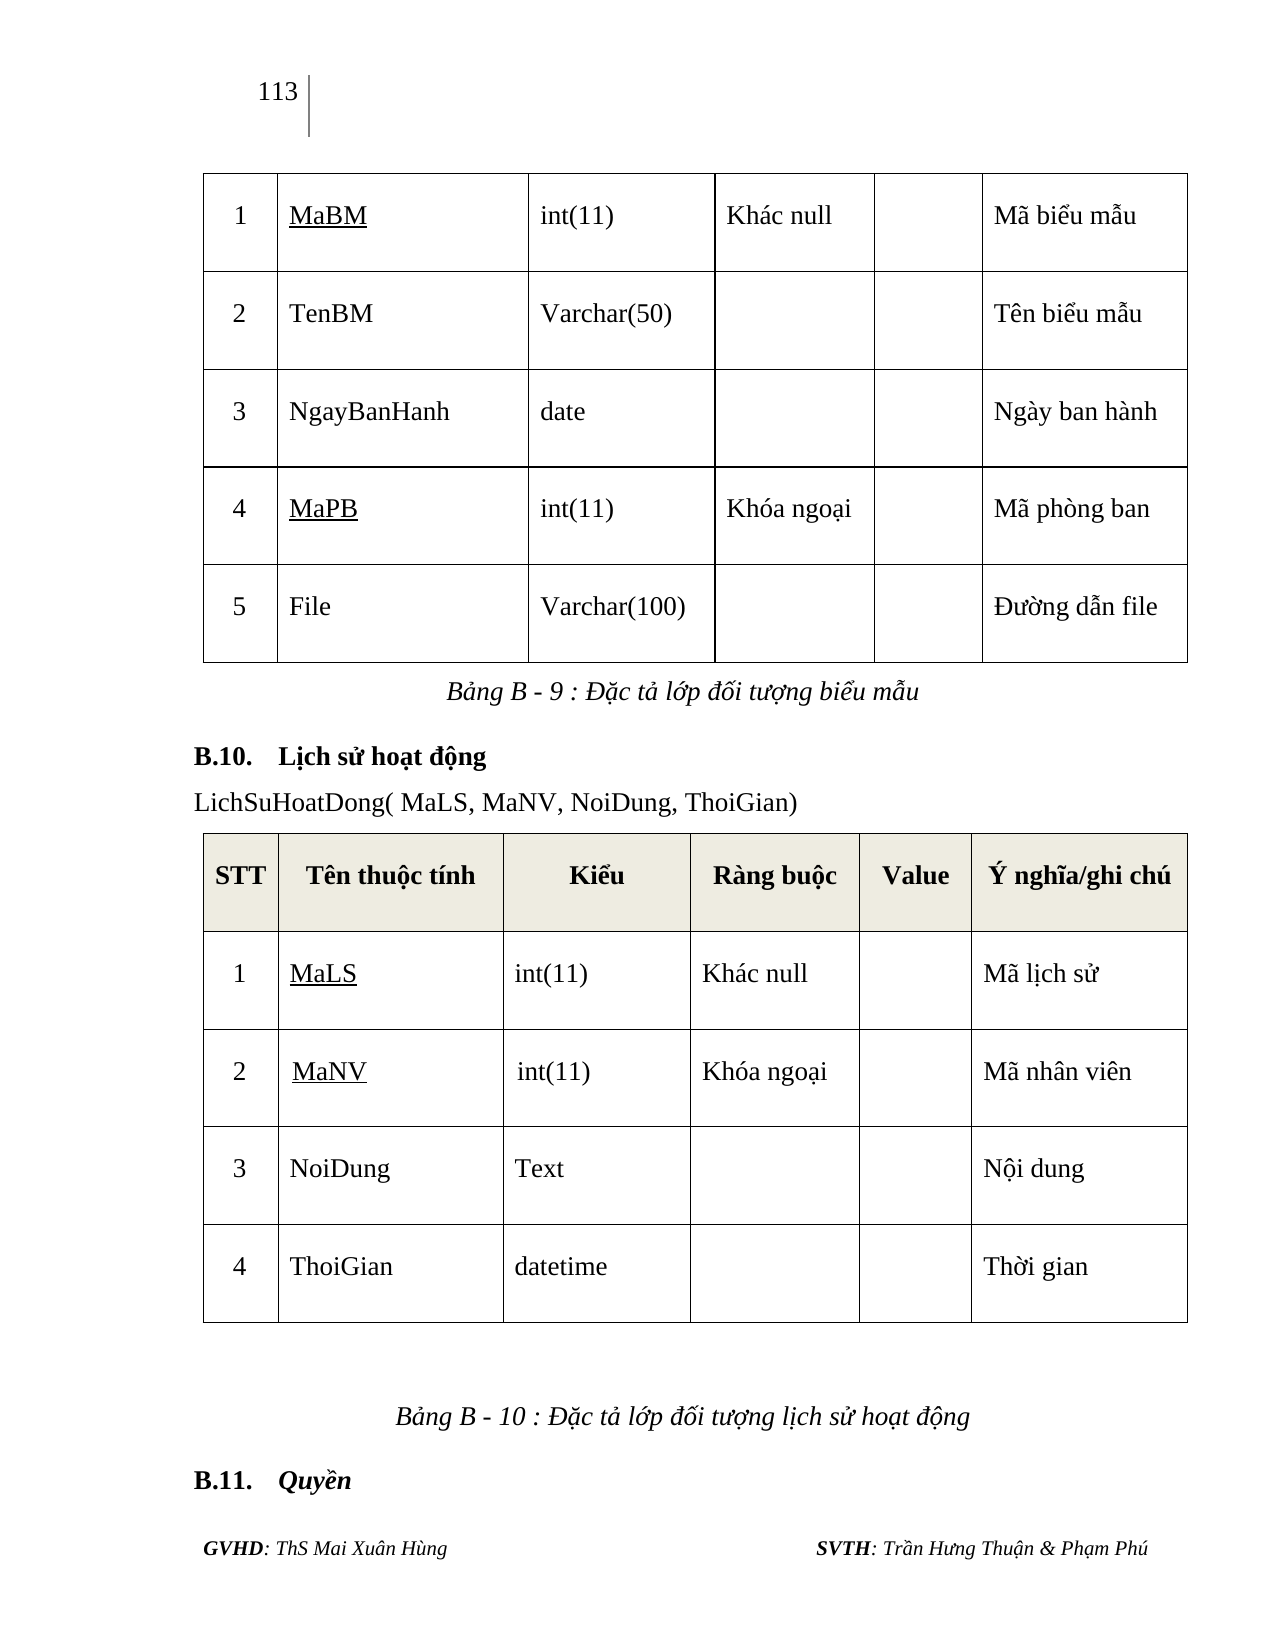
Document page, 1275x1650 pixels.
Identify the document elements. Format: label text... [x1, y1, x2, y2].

table_header Ý nghĩa/ghi chú [972, 834, 1187, 931]
table_cell Khóa ngoại [691, 1030, 859, 1126]
table_cell datetime [504, 1225, 690, 1322]
table_cell 2 [204, 272, 277, 369]
table_header Kiểu [504, 834, 690, 931]
table_cell Khác null [716, 174, 874, 271]
table_cell MaNV [279, 1030, 503, 1126]
table_cell [875, 565, 982, 662]
table_cell File [278, 565, 528, 662]
table_cell date [529, 370, 714, 466]
table_cell [875, 370, 982, 466]
table_cell TenBM [278, 272, 528, 369]
table_cell Thời gian [972, 1225, 1187, 1322]
table_cell [860, 932, 971, 1028]
table_cell MaLS [279, 932, 503, 1028]
table_cell [875, 272, 982, 369]
table_cell int(11) [504, 932, 690, 1028]
table_cell Khóa ngoại [716, 468, 874, 564]
table_cell [860, 1030, 971, 1126]
table_cell Mã biểu mẫu [983, 174, 1187, 271]
table_cell Mã phòng ban [983, 468, 1187, 564]
table_cell NoiDung [279, 1127, 503, 1224]
list LichSuHoatDong( MaLS, MaNV, NoiDung, ThoiGian) [194, 786, 1162, 818]
table_cell int(11) [529, 174, 714, 271]
table_cell Khác null [691, 932, 859, 1028]
table_cell [875, 174, 982, 271]
table_cell MaPB [278, 468, 528, 564]
table_header Tên thuộc tính [279, 834, 503, 931]
table_cell 3 [204, 1127, 278, 1224]
text Quyền [194, 1464, 1162, 1495]
table_cell [860, 1225, 971, 1322]
table_cell [860, 1127, 971, 1224]
table_cell [691, 1225, 859, 1322]
table_cell 3 [204, 370, 277, 466]
table_cell 2 [204, 1030, 278, 1126]
table_cell Varchar(50) [529, 272, 714, 369]
table_cell Mã nhân viên [972, 1030, 1187, 1126]
table_cell Đường dẫn file [983, 565, 1187, 662]
table_cell Varchar(100) [529, 565, 714, 662]
table_cell 5 [204, 565, 277, 662]
table_header Value [860, 834, 971, 931]
table_cell 1 [204, 932, 278, 1028]
table_cell MaBM [278, 174, 528, 271]
table_cell NgayBanHanh [278, 370, 528, 466]
table_cell [875, 468, 982, 564]
table_header STT [204, 834, 278, 931]
table_cell 1 [204, 174, 277, 271]
table_cell [691, 1127, 859, 1224]
table_cell int(11) [504, 1030, 690, 1126]
table_cell 4 [204, 468, 277, 564]
table_cell Tên biểu mẫu [983, 272, 1187, 369]
table_cell ThoiGian [279, 1225, 503, 1322]
table_cell Nội dung [972, 1127, 1187, 1224]
text Lịch sử hoạt động [194, 740, 1162, 771]
table_cell Mã lịch sử [972, 932, 1187, 1028]
table_cell int(11) [529, 468, 714, 564]
table_cell 4 [204, 1225, 278, 1322]
table_cell [716, 565, 874, 662]
table_cell Ngày ban hành [983, 370, 1187, 466]
table_cell [716, 272, 874, 369]
table_cell [716, 370, 874, 466]
table_header Ràng buộc [691, 834, 859, 931]
table_cell Text [504, 1127, 690, 1224]
